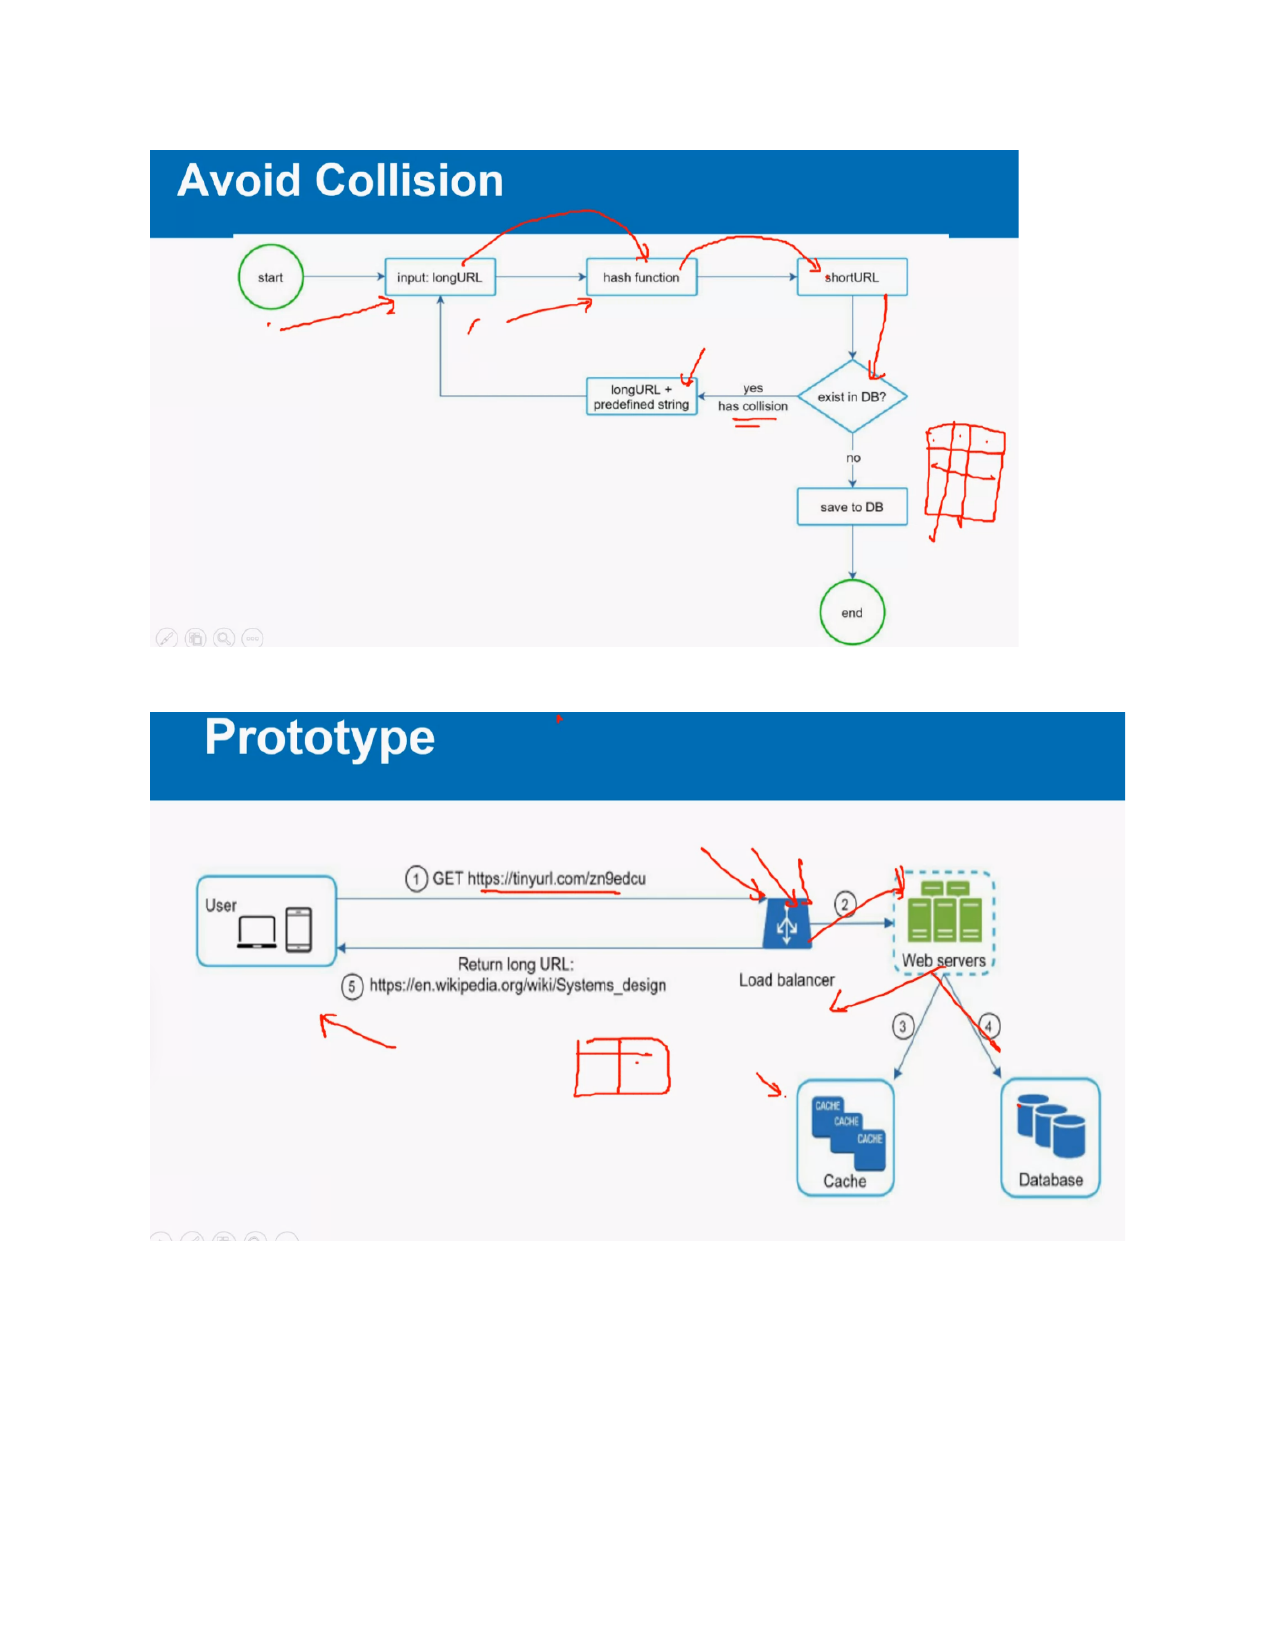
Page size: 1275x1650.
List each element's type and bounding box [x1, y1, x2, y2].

picture [150, 712, 1125, 1241]
picture [150, 150, 1019, 647]
